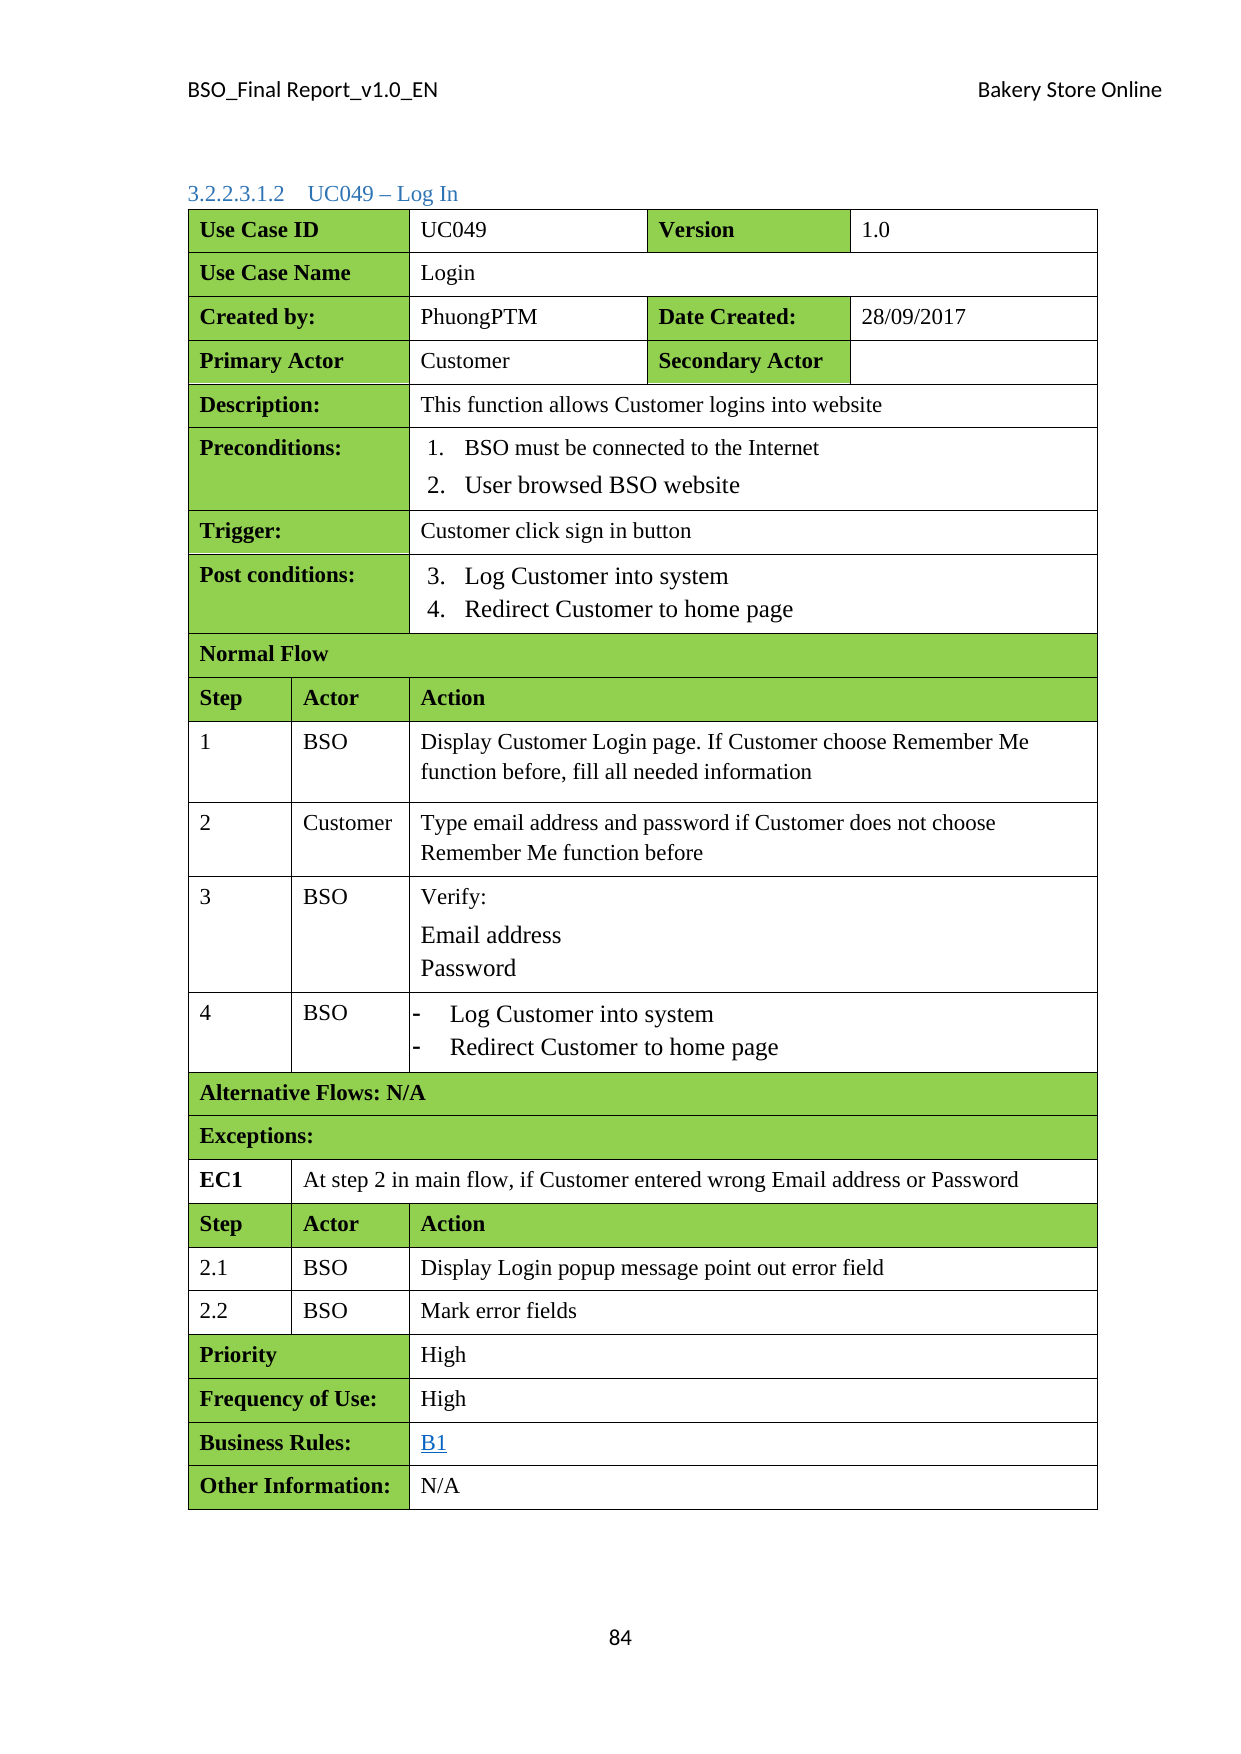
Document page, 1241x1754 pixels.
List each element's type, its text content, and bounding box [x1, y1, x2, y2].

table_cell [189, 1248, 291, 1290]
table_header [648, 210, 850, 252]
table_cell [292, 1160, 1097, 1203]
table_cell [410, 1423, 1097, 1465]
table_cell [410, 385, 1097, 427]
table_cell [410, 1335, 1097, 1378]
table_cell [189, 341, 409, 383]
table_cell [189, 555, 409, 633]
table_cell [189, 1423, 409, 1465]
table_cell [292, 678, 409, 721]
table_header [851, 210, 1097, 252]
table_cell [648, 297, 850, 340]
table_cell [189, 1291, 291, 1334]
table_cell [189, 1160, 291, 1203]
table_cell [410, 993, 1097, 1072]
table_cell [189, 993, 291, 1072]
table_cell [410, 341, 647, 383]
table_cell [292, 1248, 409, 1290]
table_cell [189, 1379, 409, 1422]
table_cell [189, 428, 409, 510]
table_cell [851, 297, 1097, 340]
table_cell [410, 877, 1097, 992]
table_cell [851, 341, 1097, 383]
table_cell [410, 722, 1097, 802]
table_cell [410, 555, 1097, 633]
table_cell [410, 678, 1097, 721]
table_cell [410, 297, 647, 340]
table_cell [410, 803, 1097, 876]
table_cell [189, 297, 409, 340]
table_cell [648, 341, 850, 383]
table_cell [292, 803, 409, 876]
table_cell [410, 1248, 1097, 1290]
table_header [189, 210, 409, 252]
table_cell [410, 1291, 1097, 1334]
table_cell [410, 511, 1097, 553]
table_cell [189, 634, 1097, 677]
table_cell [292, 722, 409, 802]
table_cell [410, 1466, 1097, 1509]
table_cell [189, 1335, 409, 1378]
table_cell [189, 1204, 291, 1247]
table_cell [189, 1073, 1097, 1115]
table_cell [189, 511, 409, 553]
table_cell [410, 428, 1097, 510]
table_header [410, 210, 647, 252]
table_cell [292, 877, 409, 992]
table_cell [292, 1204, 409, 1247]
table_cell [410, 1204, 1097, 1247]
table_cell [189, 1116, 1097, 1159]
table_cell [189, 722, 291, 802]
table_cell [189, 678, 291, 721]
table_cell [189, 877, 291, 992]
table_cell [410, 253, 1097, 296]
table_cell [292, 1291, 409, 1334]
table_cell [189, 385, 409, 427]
subtitle UC049 – Log In [187, 180, 1053, 206]
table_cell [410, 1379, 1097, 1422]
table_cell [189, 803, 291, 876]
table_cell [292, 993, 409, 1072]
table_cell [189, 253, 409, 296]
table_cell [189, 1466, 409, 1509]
